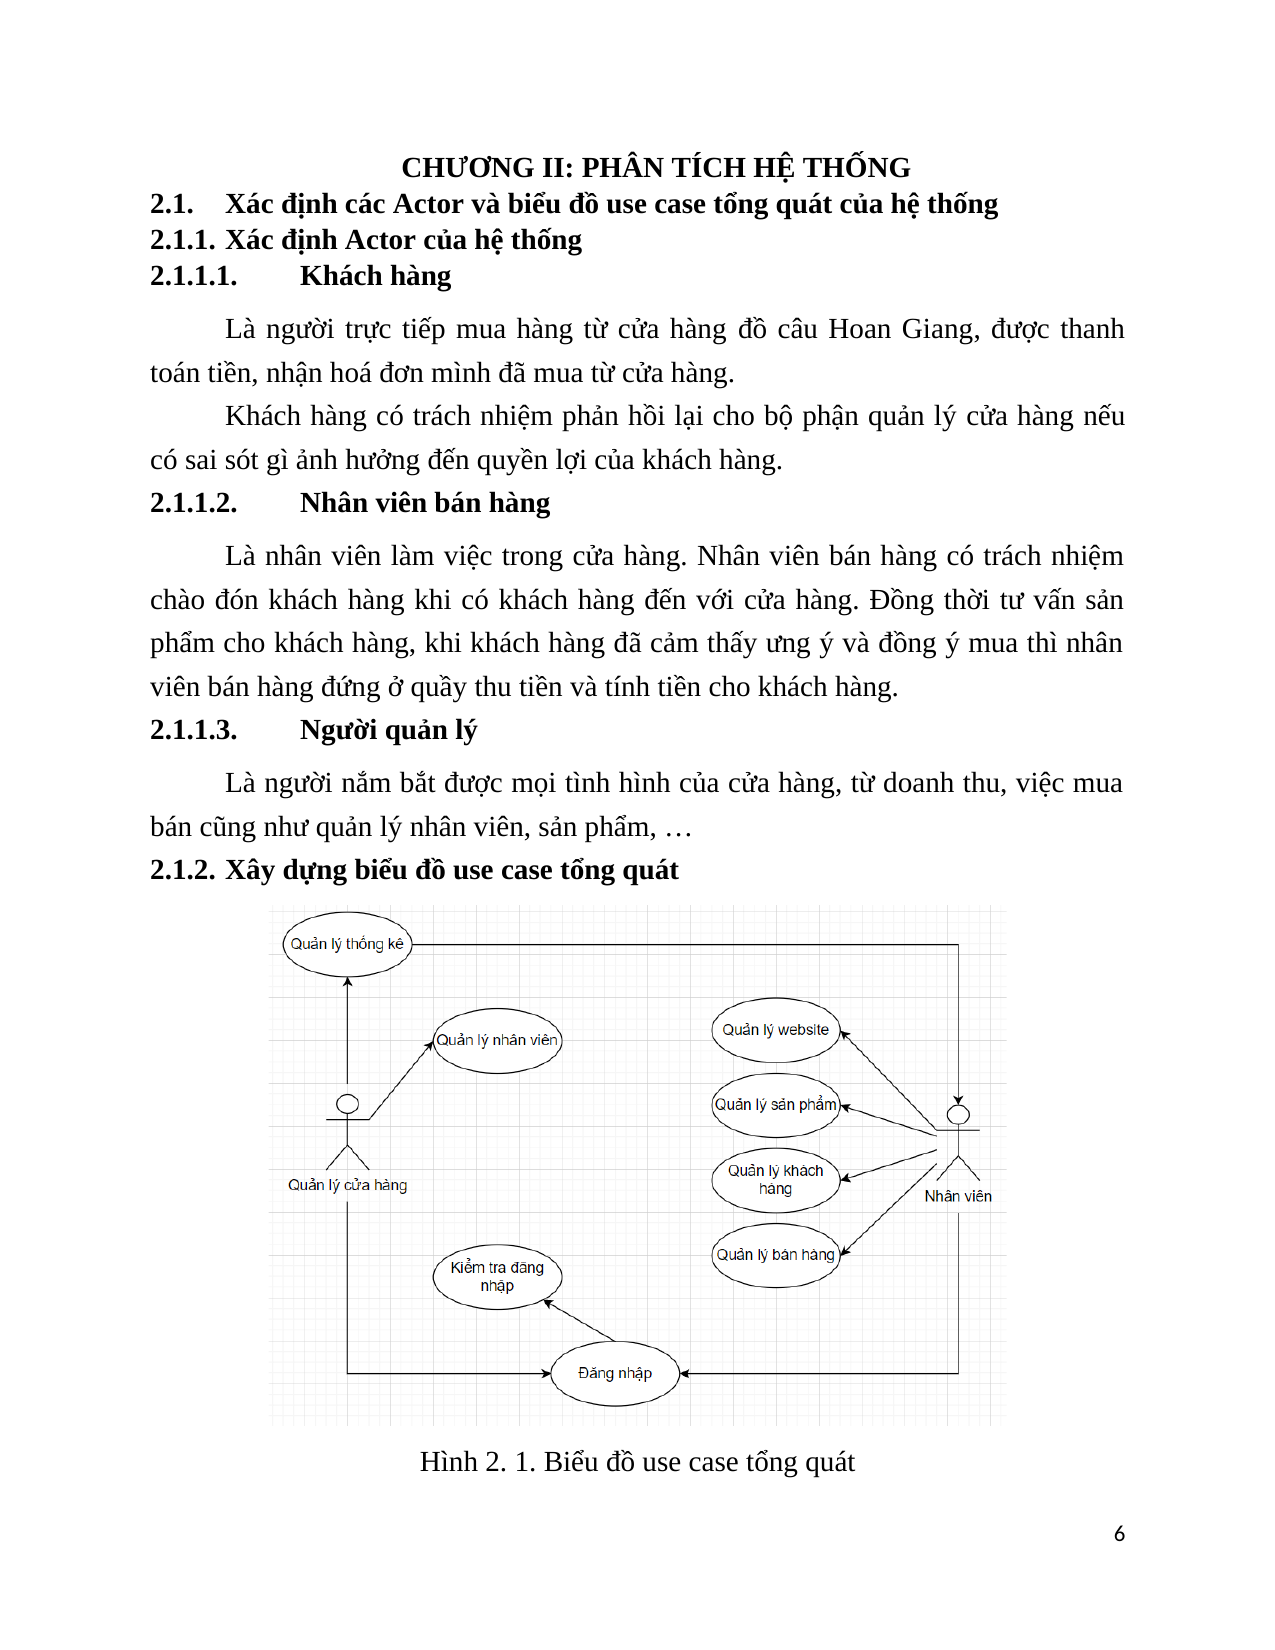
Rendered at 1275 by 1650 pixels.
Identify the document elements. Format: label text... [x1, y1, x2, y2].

text Khách hàng có trách nhiệm phản hồi lại cho bộ phận quản lý cửa hàng nếu có sai sót gì ảnh hưởng đến quyền lợi của khách hàng. [150, 398, 1125, 475]
text Là nhân viên làm việc trong cửa hàng. Nhân viên bán hàng có trách nhiệm chào đón khách hàng khi có khách hàng đến với cửa hàng. Đồng thời tư vấn sản phẩm cho khách hàng, khi khách hàng đã cảm thấy ưng ý và đồng ý mua thì nhân viên bán hàng đứng ở quầy thu tiền và tính tiền cho khách hàng. [150, 538, 1125, 702]
list Xác định Actor của hệ thống [150, 222, 1125, 256]
list CHƯƠNG II: PHÂN TÍCH HỆ THỐNG [150, 150, 1125, 183]
list Xây dựng biểu đồ use case tổng quát [150, 852, 1125, 886]
list Người quản lý [150, 712, 1125, 746]
list Khách hàng [150, 258, 1125, 292]
text Là người trực tiếp mua hàng từ cửa hàng đồ câu Hoan Giang, được thanh toán tiền, nhận hoá đơn mình đã mua từ cửa hàng. [150, 311, 1125, 388]
picture [268, 905, 1007, 1426]
text Là người nắm bắt được mọi tình hình của cửa hàng, từ doanh thu, việc mua bán cũng như quản lý nhân viên, sản phẩm, … [150, 765, 1125, 842]
list Xác định các Actor và biểu đồ use case tổng quát của hệ thống [150, 186, 1125, 220]
list Nhân viên bán hàng [150, 485, 1125, 519]
text Hình 2. 1. Biểu đồ use case tổng quát [150, 1444, 1125, 1478]
